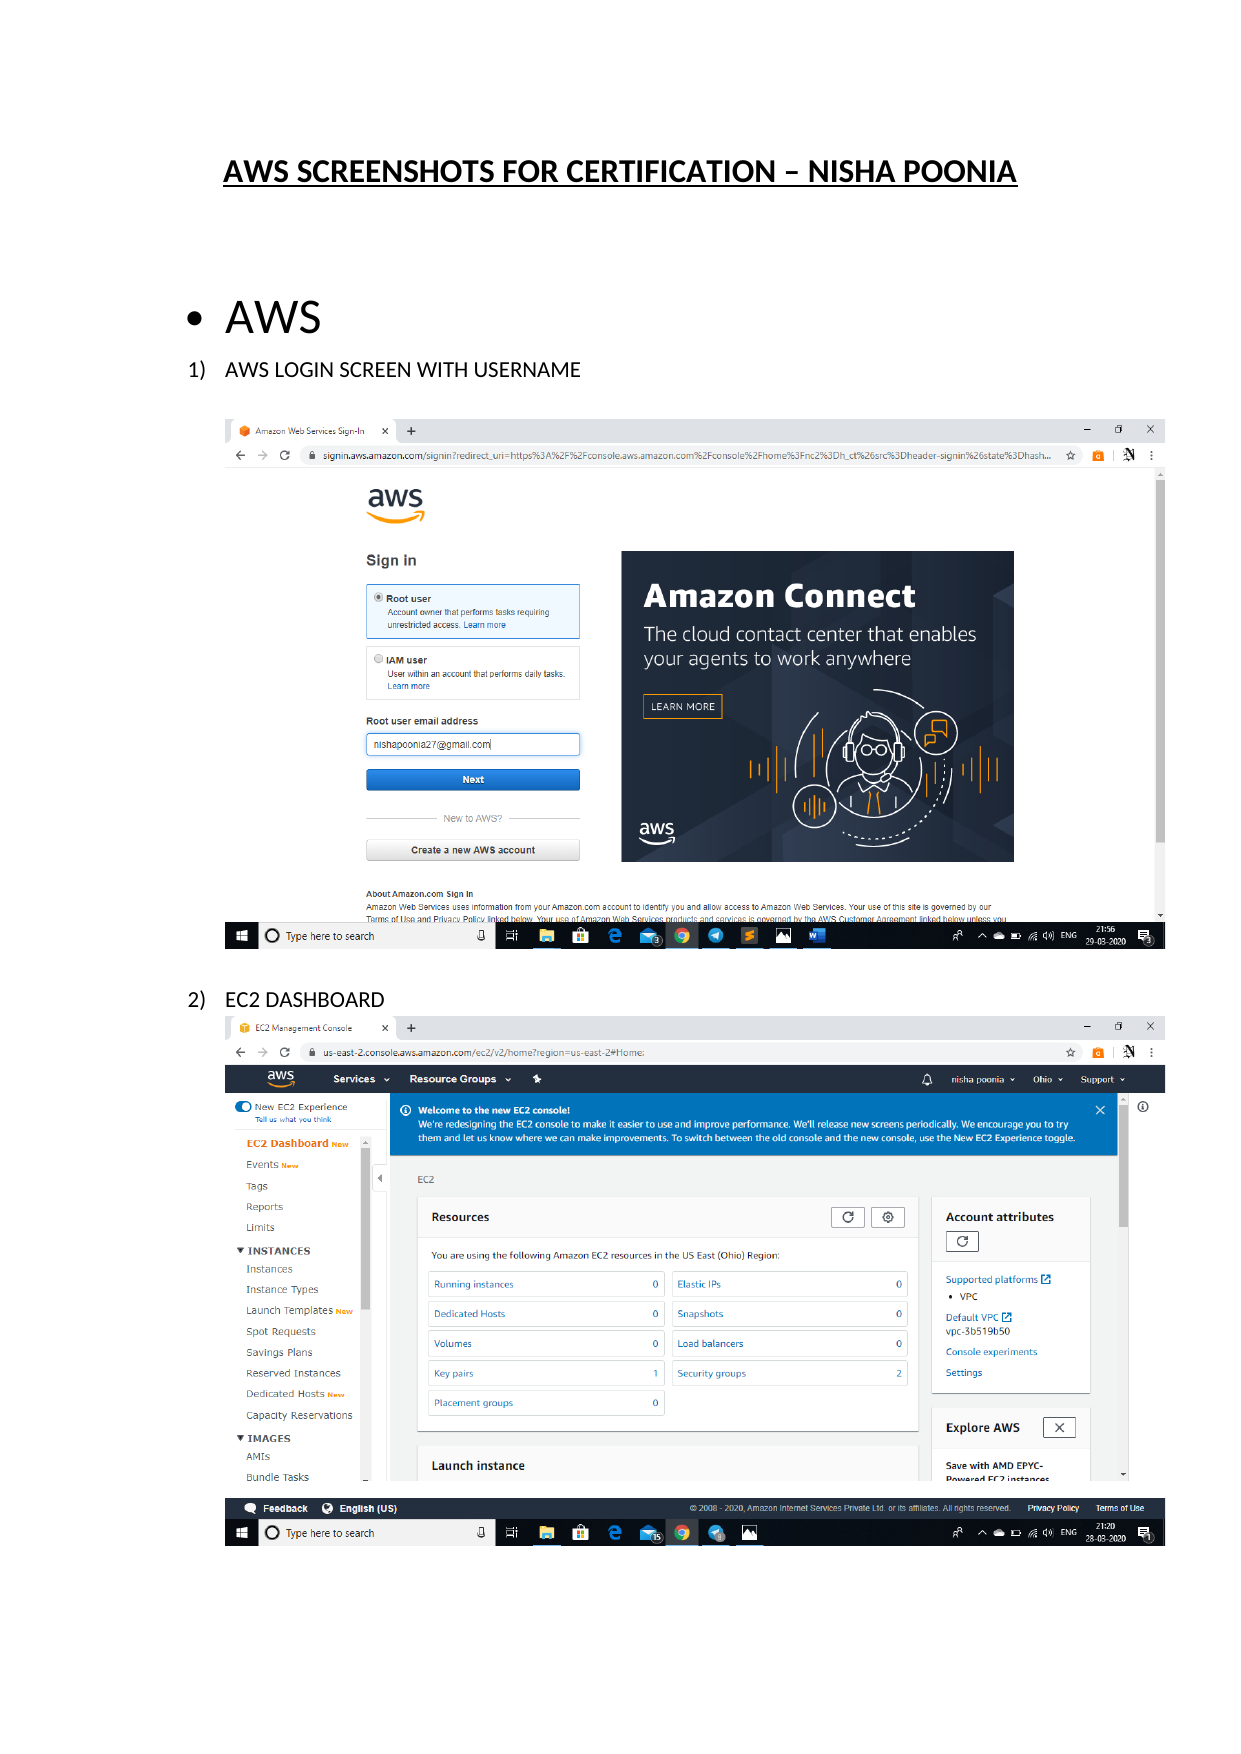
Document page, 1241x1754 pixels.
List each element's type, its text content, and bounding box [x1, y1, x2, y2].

list EC2 DASHBOARD [187, 985, 1090, 1013]
picture [225, 419, 1166, 949]
list AWS [187, 285, 1090, 346]
text AWS SCREENSHOTS FOR CERTIFICATION – NISHA POONIA [150, 150, 1090, 191]
picture [225, 1016, 1166, 1546]
list AWS LOGIN SCREEN WITH USERNAME [187, 355, 1090, 383]
